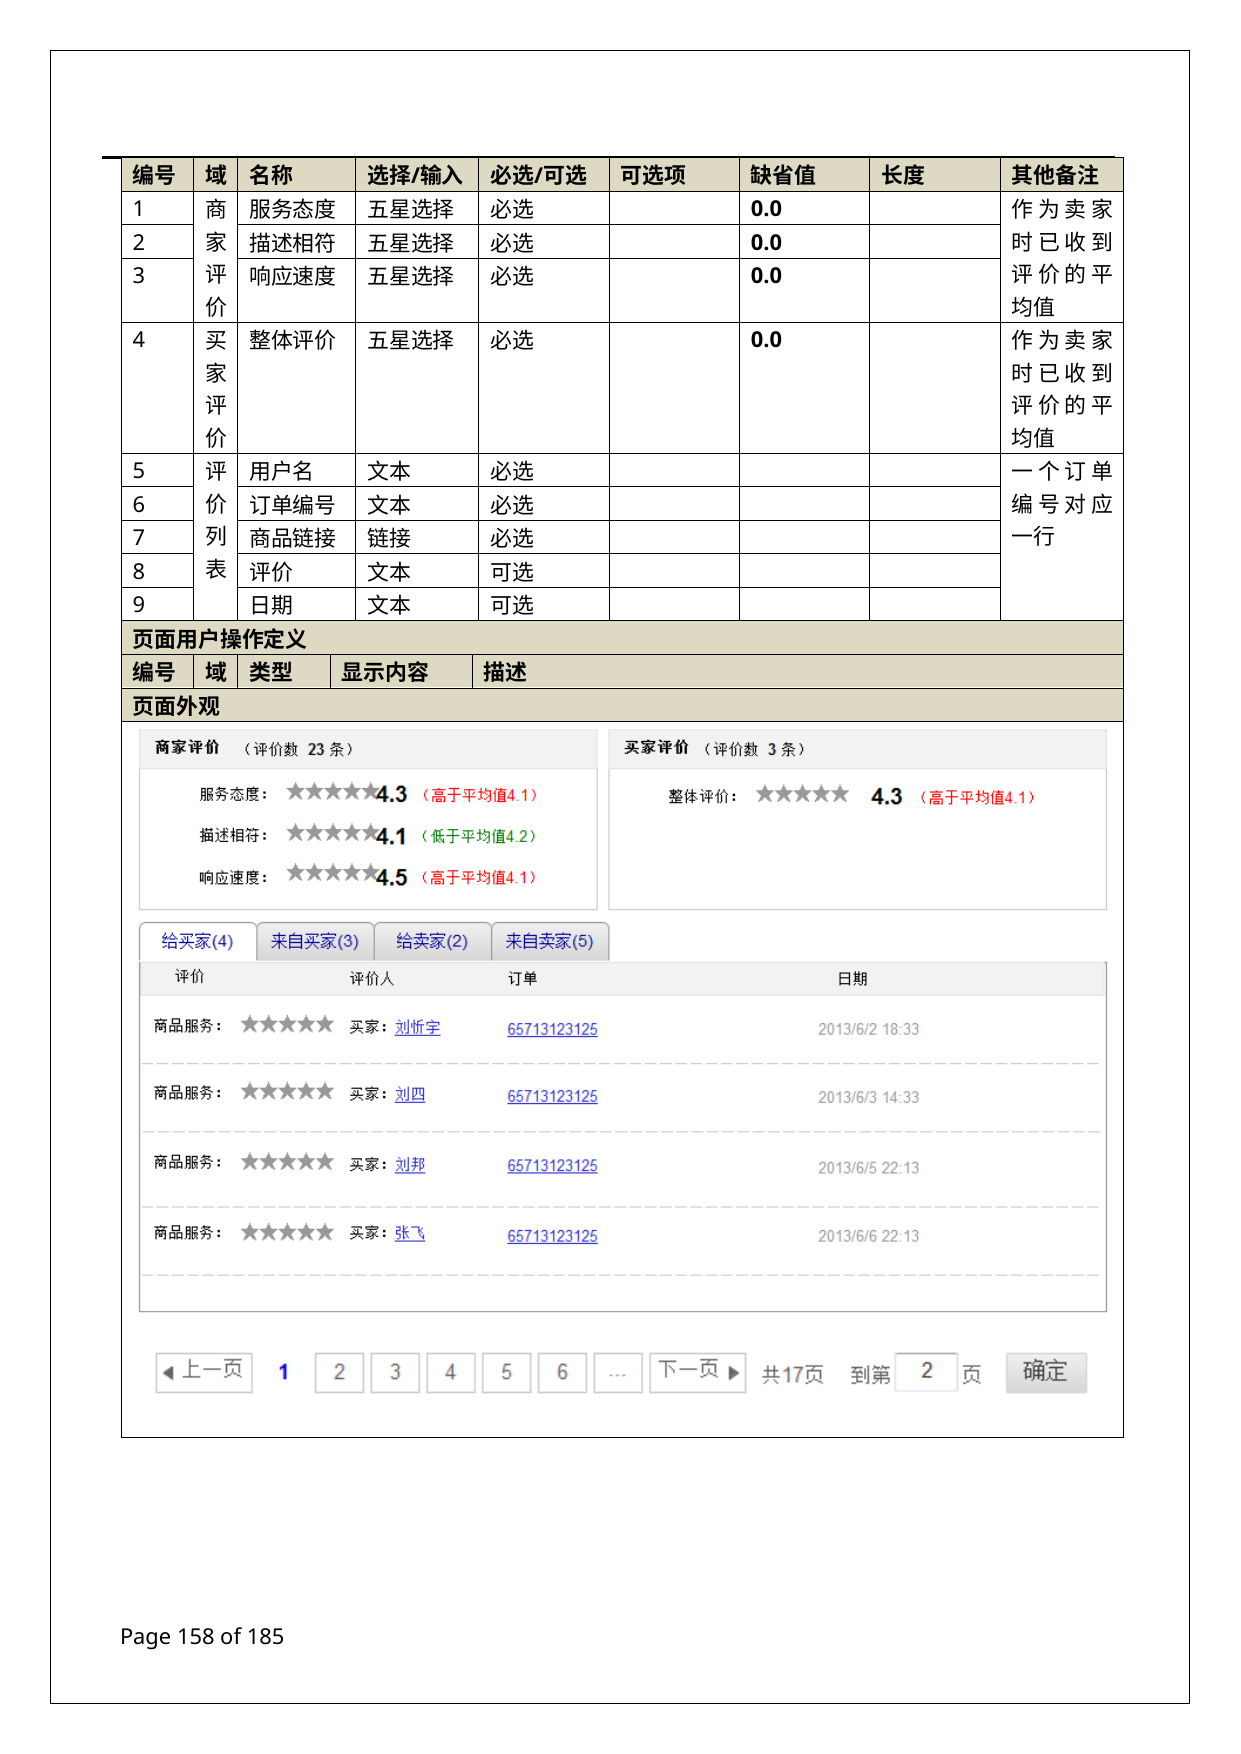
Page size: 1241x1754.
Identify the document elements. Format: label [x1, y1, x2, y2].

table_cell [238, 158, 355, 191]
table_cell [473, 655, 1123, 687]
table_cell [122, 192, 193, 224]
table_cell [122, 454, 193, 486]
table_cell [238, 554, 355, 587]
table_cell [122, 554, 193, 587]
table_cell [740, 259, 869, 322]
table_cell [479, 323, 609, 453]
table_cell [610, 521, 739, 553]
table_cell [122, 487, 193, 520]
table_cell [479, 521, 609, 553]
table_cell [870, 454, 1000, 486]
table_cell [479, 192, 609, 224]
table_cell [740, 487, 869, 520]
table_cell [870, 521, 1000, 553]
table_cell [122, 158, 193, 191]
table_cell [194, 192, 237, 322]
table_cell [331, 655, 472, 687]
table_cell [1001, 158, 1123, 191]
picture [140, 1339, 1105, 1406]
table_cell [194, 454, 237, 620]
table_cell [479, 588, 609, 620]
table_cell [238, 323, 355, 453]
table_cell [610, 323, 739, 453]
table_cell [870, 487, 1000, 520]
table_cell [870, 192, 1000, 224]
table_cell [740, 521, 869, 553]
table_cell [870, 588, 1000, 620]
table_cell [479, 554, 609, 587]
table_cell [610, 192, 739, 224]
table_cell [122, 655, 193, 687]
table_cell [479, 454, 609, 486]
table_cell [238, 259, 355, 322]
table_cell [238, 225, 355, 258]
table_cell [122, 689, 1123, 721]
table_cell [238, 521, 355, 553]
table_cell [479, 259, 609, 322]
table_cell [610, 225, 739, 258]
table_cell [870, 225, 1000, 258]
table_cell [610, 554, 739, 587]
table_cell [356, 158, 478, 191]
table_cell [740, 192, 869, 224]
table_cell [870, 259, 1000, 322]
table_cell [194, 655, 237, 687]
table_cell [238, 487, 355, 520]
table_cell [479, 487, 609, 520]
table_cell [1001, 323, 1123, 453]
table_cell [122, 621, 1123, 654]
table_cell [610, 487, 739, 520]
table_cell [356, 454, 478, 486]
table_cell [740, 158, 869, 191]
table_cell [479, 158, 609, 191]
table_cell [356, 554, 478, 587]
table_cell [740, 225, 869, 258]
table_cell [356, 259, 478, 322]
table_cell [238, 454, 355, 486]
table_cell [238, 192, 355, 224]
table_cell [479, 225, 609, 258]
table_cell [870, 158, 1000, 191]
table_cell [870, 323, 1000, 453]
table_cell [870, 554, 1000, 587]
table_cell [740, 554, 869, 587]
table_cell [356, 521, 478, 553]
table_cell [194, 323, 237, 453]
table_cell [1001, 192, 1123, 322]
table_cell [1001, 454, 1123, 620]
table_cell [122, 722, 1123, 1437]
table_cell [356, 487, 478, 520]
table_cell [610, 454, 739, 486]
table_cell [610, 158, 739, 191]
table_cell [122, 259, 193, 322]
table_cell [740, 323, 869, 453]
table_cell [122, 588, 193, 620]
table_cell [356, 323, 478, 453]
picture [132, 722, 1113, 1317]
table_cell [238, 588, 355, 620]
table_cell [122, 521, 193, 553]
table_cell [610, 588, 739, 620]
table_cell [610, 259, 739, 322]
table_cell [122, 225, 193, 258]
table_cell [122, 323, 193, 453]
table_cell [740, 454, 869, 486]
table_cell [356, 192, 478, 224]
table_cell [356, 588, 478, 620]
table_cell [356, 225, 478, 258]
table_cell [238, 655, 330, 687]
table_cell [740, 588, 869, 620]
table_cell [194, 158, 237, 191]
